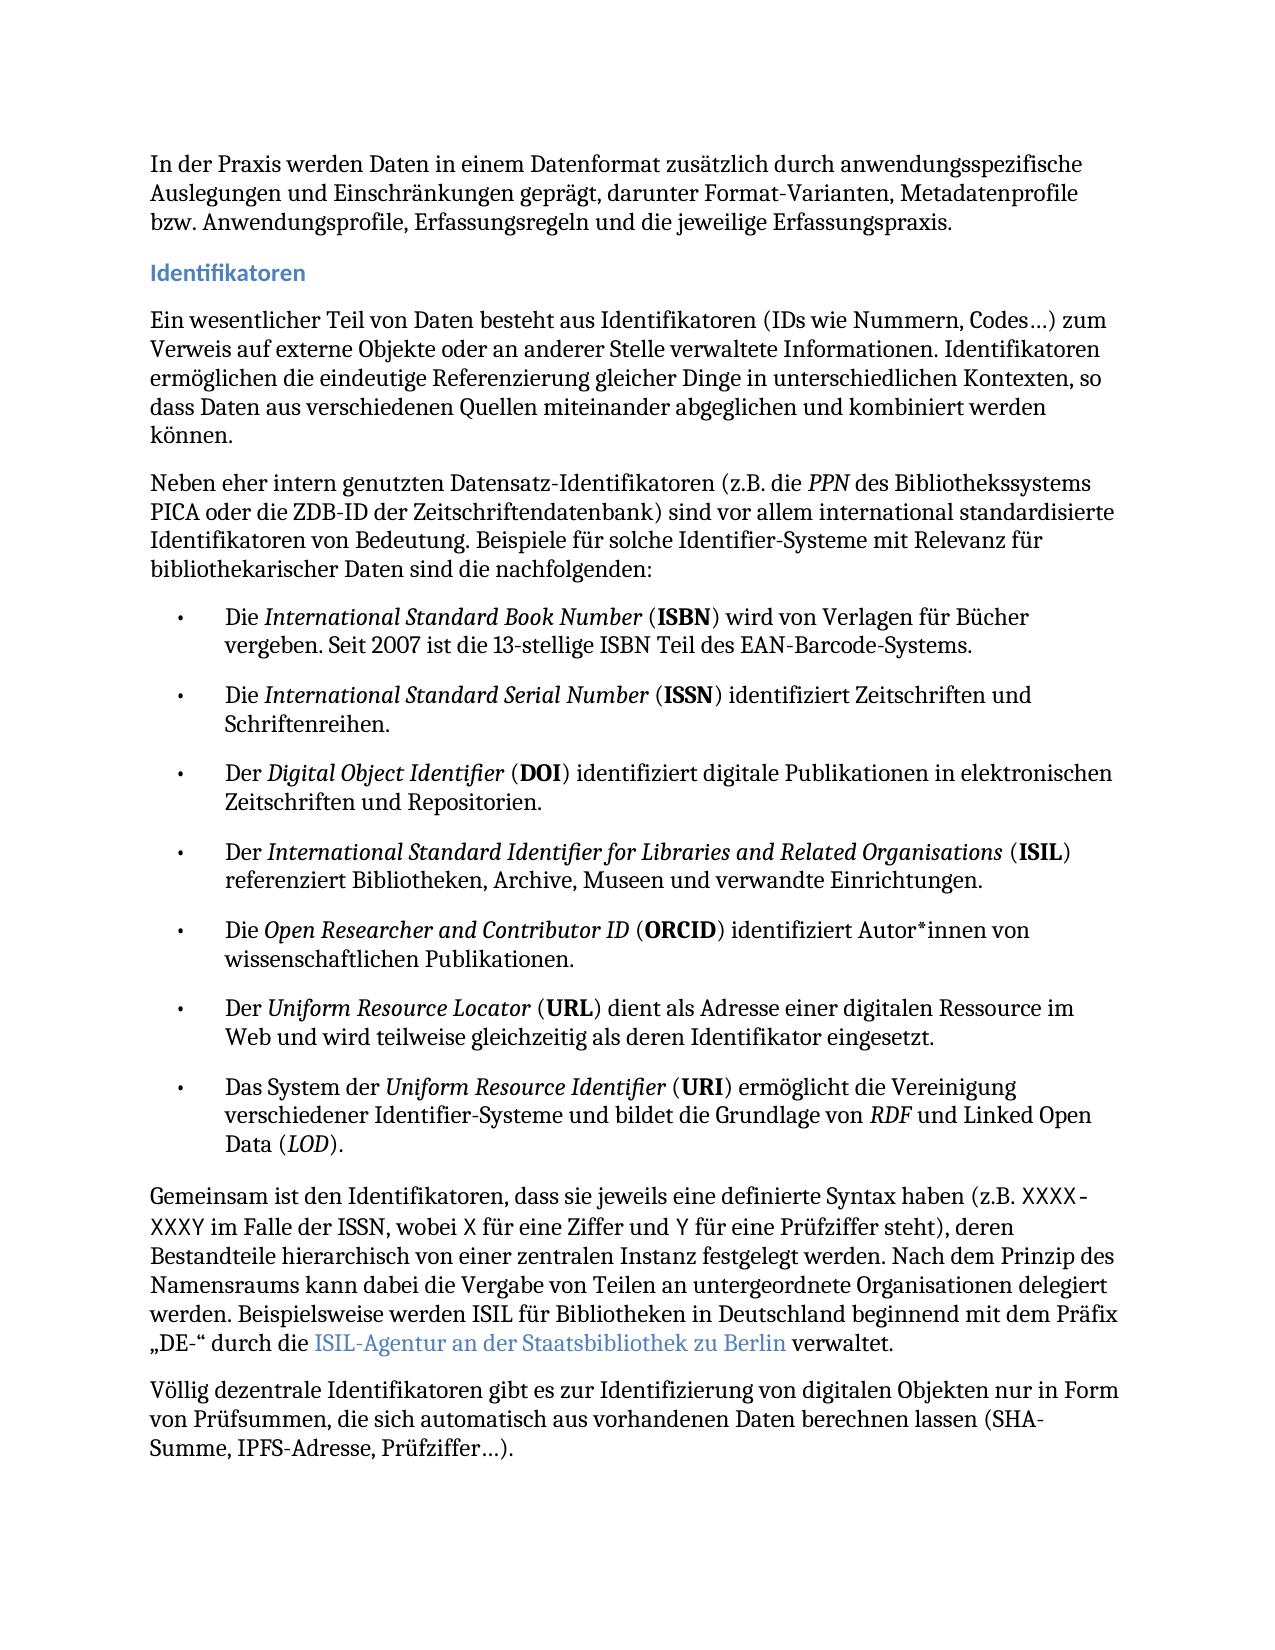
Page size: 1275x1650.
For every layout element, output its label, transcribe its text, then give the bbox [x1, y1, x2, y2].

subtitle Identifikatoren [150, 257, 1125, 288]
list Der Uniform Resource Locator (URL) dient als Adresse einer digitalen Ressource im Web und wird teilweise gleichzeitig als deren Identifikator eingesetzt. [175, 994, 1125, 1052]
list Der International Standard Identifier for Libraries and Related Organisations (ISIL) referenziert Bibliotheken, Archive, Museen und verwandte Einrichtungen. [175, 838, 1125, 895]
list Die International Standard Book Number (ISBN) wird von Verlagen für Bücher vergeben. Seit 2007 ist die 13-stellige ISBN Teil des EAN-Barcode-Systems. [175, 603, 1125, 660]
text Neben eher intern genutzten Datensatz-Identifikatoren (z.B. die PPN des Bibliothekssystems PICA oder die ZDB-ID der Zeitschriftendatenbank) sind vor allem international standardisierte Identifikatoren von Bedeutung. Beispiele für solche Identifier-Systeme mit Relevanz für bibliothekarischer Daten sind die nachfolgenden: [150, 469, 1125, 584]
text In der Praxis werden Daten in einem Datenformat zusätzlich durch anwendungsspezifische Auslegungen und Einschränkungen geprägt, darunter Format-Varianten, Metadatenprofile bzw. Anwendungsprofile, Erfassungsregeln und die jeweilige Erfassungspraxis. [150, 150, 1125, 236]
text Ein wesentlicher Teil von Daten besteht aus Identifikatoren (IDs wie Nummern, Codes…) zum Verweis auf externe Objekte oder an anderer Stelle verwaltete Informationen. Identifikatoren ermöglichen die eindeutige Referenzierung gleicher Dinge in unterschiedlichen Kontexten, so dass Daten aus verschiedenen Quellen miteinander abgeglichen und kombiniert werden können. [150, 306, 1125, 450]
list Der Digital Object Identifier (DOI) identifiziert digitale Publikationen in elektronischen Zeitschriften und Repositorien. [175, 759, 1125, 817]
text Völlig dezentrale Identifikatoren gibt es zur Identifizierung von digitalen Objekten nur in Form von Prüfsummen, die sich automatisch aus vorhandenen Daten berechnen lassen (SHA-Summe, IPFS-Adresse, Prüfziffer…). [150, 1376, 1125, 1462]
list Die Open Researcher and Contributor ID (ORCID) identifiziert Autor*innen von wissenschaftlichen Publikationen. [175, 916, 1125, 973]
list Das System der Uniform Resource Identifier (URI) ermöglicht die Vereinigung verschiedener Identifier-Systeme und bildet die Grundlage von RDF und Linked Open Data (LOD). [175, 1073, 1125, 1159]
text Gemeinsam ist den Identifikatoren, dass sie jeweils eine definierte Syntax haben (z.B. XXXX-XXXY im Falle der ISSN, wobei X für eine Ziffer und Y für eine Prüfziffer steht), deren Bestandteile hierarchisch von einer zentralen Instanz festgelegt werden. Nach dem Prinzip des Namensraums kann dabei die Vergabe von Teilen an untergeordnete Organisationen delegiert werden. Beispielsweise werden ISIL für Bibliotheken in Deutschland beginnend mit dem Präfix „DE-“ durch die ISIL-Agentur an der Staatsbibliothek zu Berlin verwaltet. [150, 1180, 1125, 1357]
list Die International Standard Serial Number (ISSN) identifiziert Zeitschriften und Schriftenreihen. [175, 681, 1125, 738]
